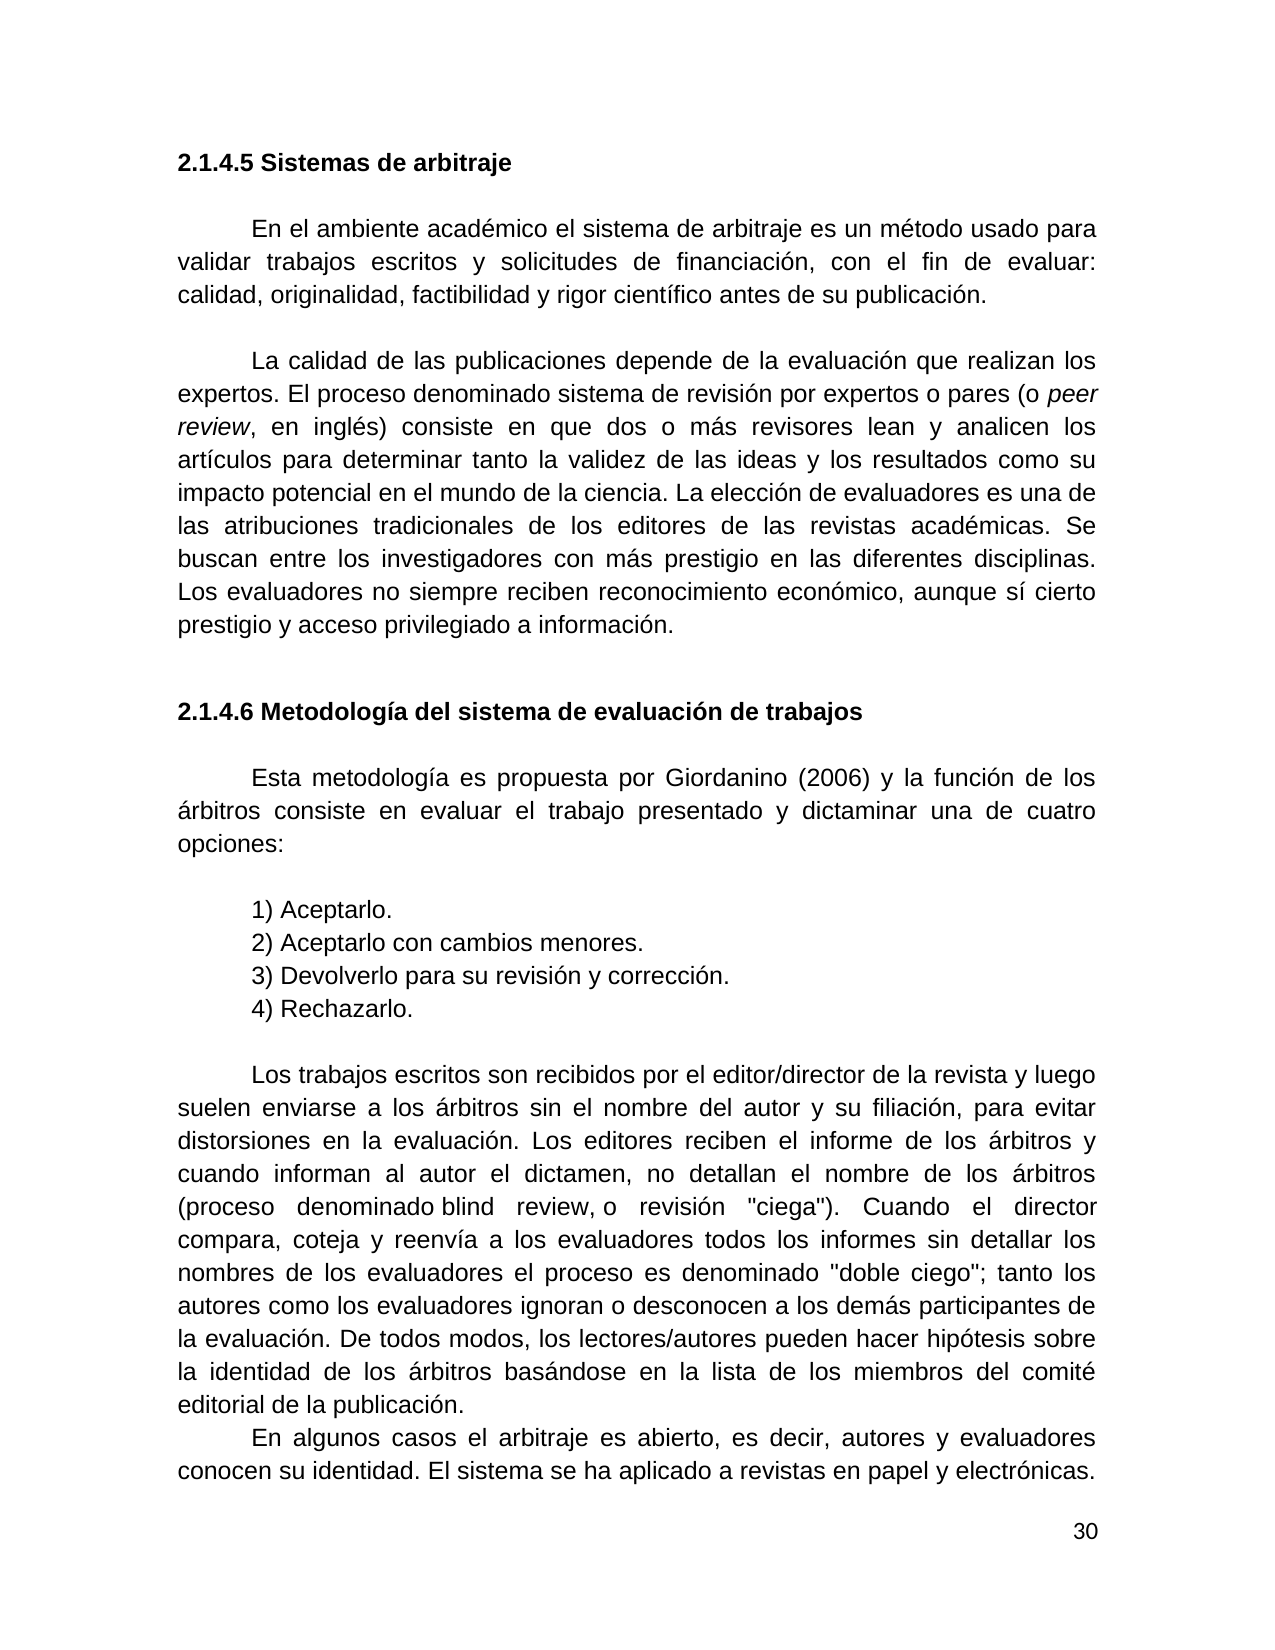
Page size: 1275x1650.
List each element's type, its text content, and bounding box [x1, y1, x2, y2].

text 2) Aceptarlo con cambios menores. [177, 928, 1098, 957]
text 1) Aceptarlo. [177, 895, 1098, 924]
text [177, 1423, 1098, 1485]
text Los trabajos escritos son recibidos por el editor/director de la revista y luego suelen enviarse a los árbitros sin el nombre del autor y su filiación, para evitar distorsiones en la evaluación. Los editores reciben el informe de los árbitros y cuando informan al autor el dictamen, no detallan el nombre de los árbitros (proceso denominado blind review, o revisión "ciega"). Cuando el director compara, coteja y reenvía a los evaluadores todos los informes sin detallar los nombres de los evaluadores el proceso es denominado "doble ciego"; tanto los autores como los evaluadores ignoran o desconocen a los demás participantes de la evaluación. De todos modos, los lectores/autores pueden hacer hipótesis sobre la identidad de los árbitros basándose en la lista de los miembros del comité editorial de la publicación. [177, 1060, 1098, 1419]
text La calidad de las publicaciones depende de la evaluación que realizan los expertos. El proceso denominado sistema de revisión por expertos o pares (o peer review, en inglés) consiste en que dos o más revisores lean y analicen los artículos para determinar tanto la validez de las ideas y los resultados como su impacto potencial en el mundo de la ciencia. La elección de evaluadores es una de las atribuciones tradicionales de los editores de las revistas académicas. Se buscan entre los investigadores con más prestigio en las diferentes disciplinas. Los evaluadores no siempre reciben reconocimiento económico, aunque sí cierto prestigio y acceso privilegiado a información. [177, 346, 1098, 639]
text 3) Devolverlo para su revisión y corrección. [177, 961, 1098, 990]
text Esta metodología es propuesta por Giordanino (2006) y la función de los árbitros consiste en evaluar el trabajo presentado y dictaminar una de cuatro opciones: [177, 763, 1098, 858]
subtitle 2.1.4.5 Sistemas de arbitraje [177, 148, 1098, 176]
text 4) Rechazarlo. [177, 994, 1098, 1023]
text En el ambiente académico el sistema de arbitraje es un método usado para validar trabajos escritos y solicitudes de financiación, con el fin de evaluar: calidad, originalidad, factibilidad y rigor científico antes de su publicación. [177, 214, 1098, 308]
subtitle 2.1.4.6 Metodología del sistema de evaluación de trabajos [177, 697, 1098, 726]
